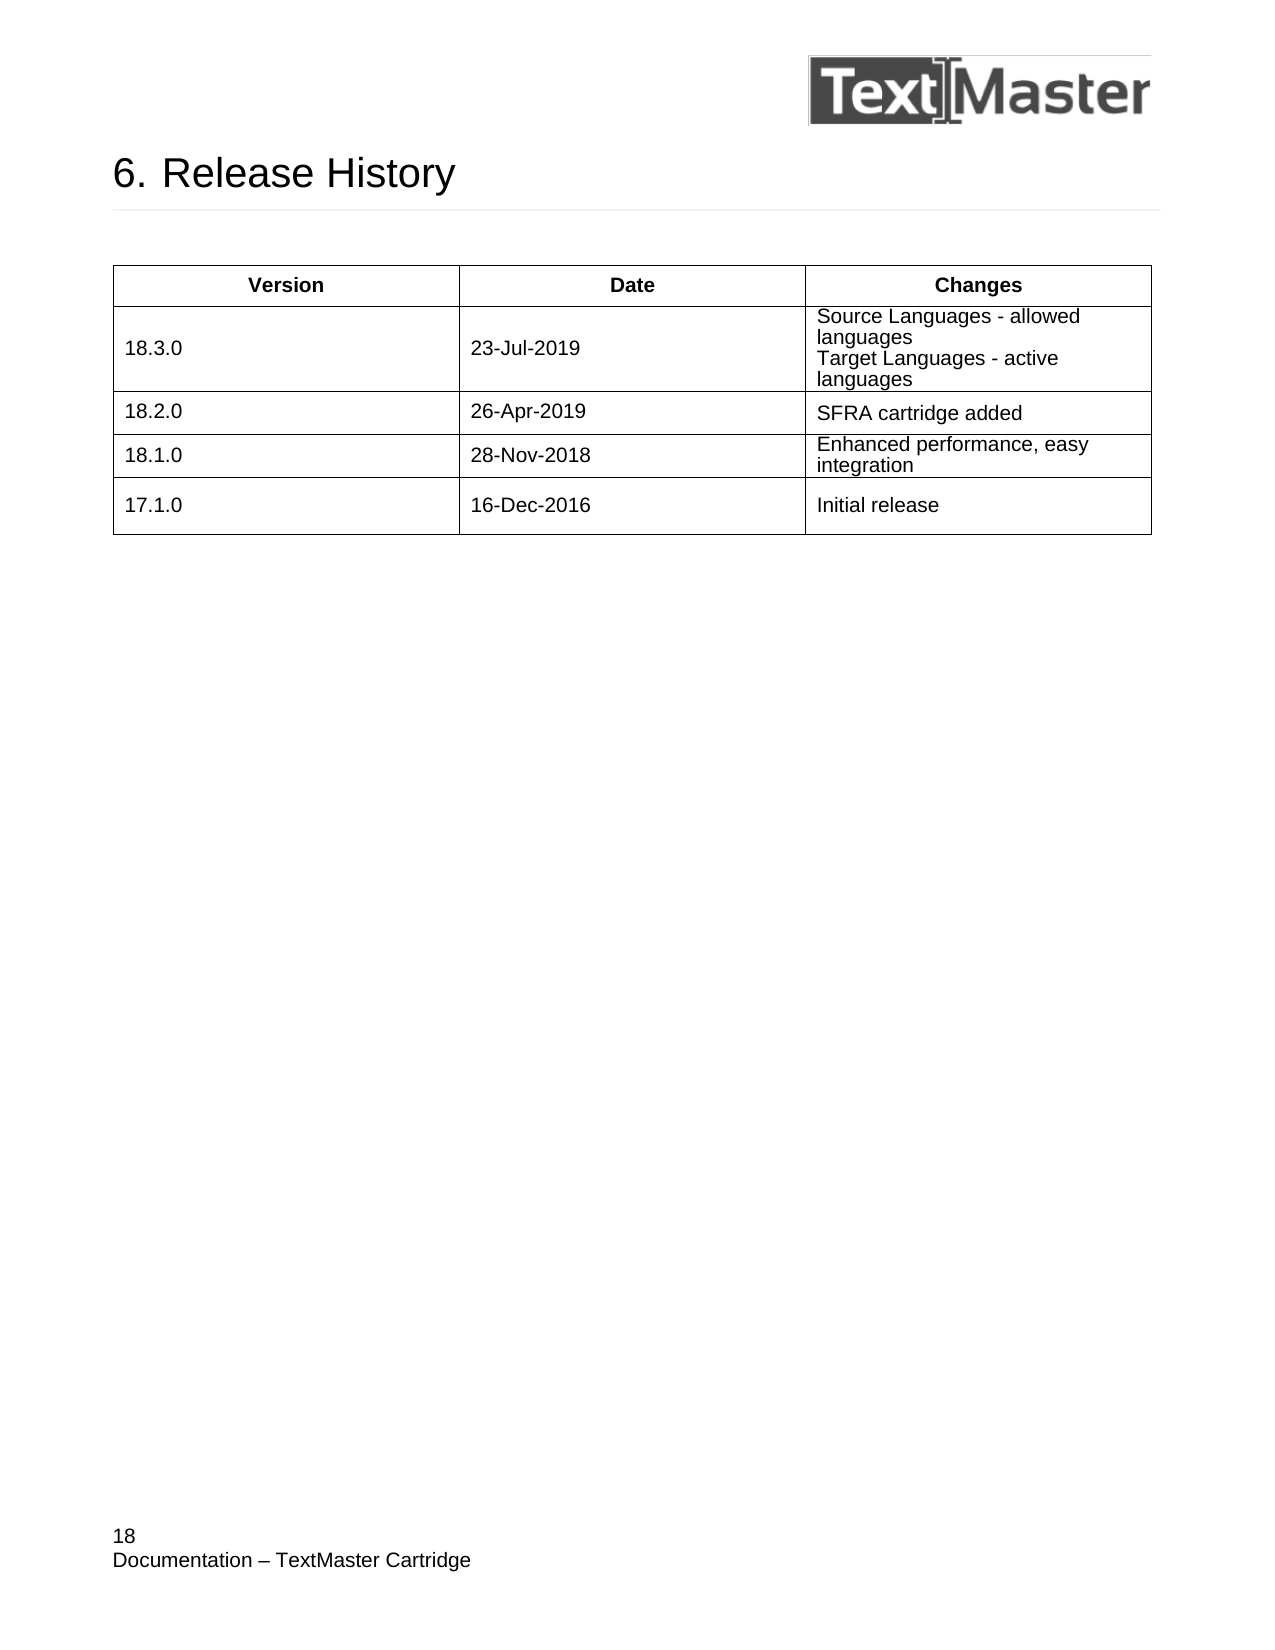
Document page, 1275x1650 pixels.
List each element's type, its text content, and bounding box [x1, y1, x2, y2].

table_cell 18.2.0 [114, 392, 459, 434]
table_header Date [460, 266, 805, 306]
table_header Version [114, 266, 459, 306]
table_header Changes [806, 266, 1151, 306]
table_cell 23-Jul-2019 [460, 307, 805, 391]
title Release History [112, 148, 1161, 196]
table_cell 17.1.0 [114, 478, 459, 534]
table_cell 18.3.0 [114, 307, 459, 391]
table_cell Enhanced performance, easy integration [806, 435, 1151, 477]
table_cell SFRA cartridge added [806, 392, 1151, 434]
table_cell Source Languages - allowed languages Target Languages - active languages [806, 307, 1151, 391]
table_cell 28-Nov-2018 [460, 435, 805, 477]
table_cell 18.1.0 [114, 435, 459, 477]
table_cell Initial release [806, 478, 1151, 534]
table_cell 16-Dec-2016 [460, 478, 805, 534]
picture [807, 55, 1152, 126]
table_cell 26-Apr-2019 [460, 392, 805, 434]
